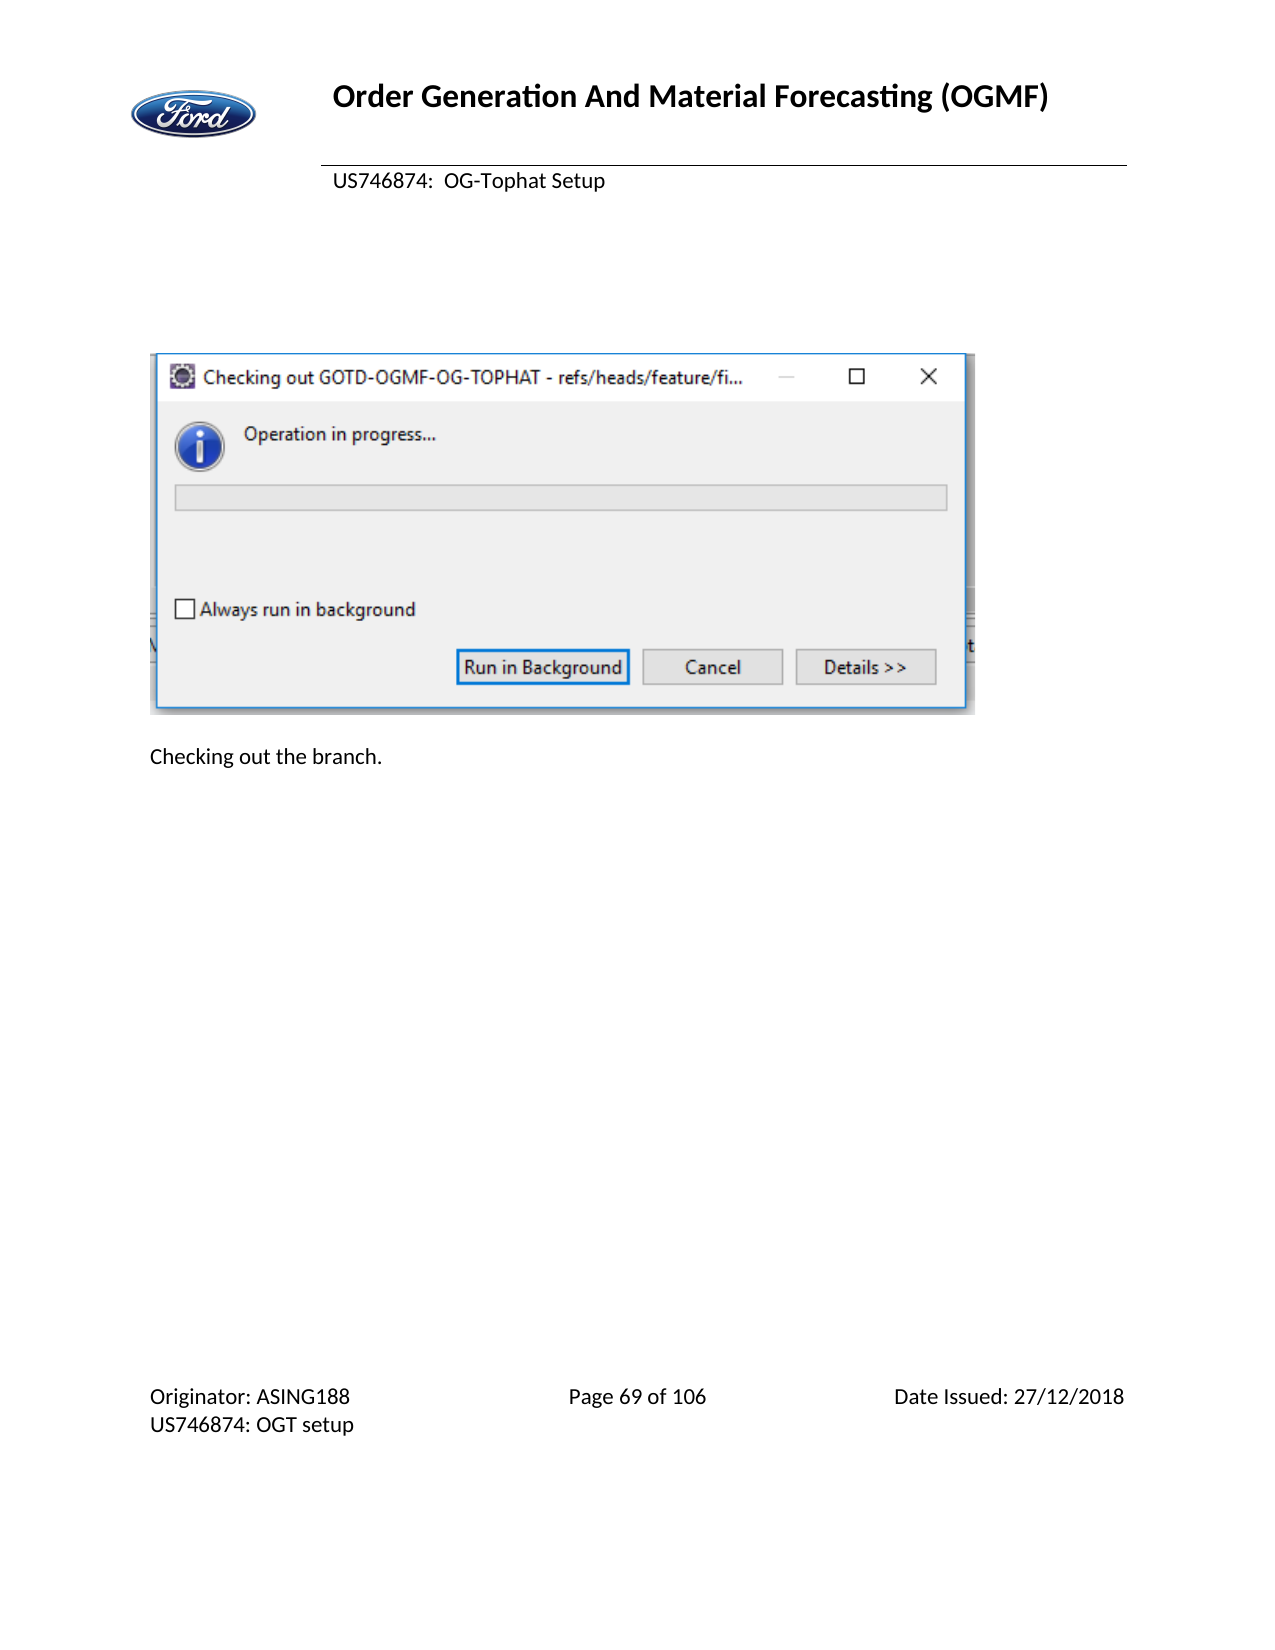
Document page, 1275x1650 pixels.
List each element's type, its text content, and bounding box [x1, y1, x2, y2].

picture [115, 75, 272, 154]
text Checking out the branch. [150, 742, 1125, 770]
picture [150, 353, 976, 715]
